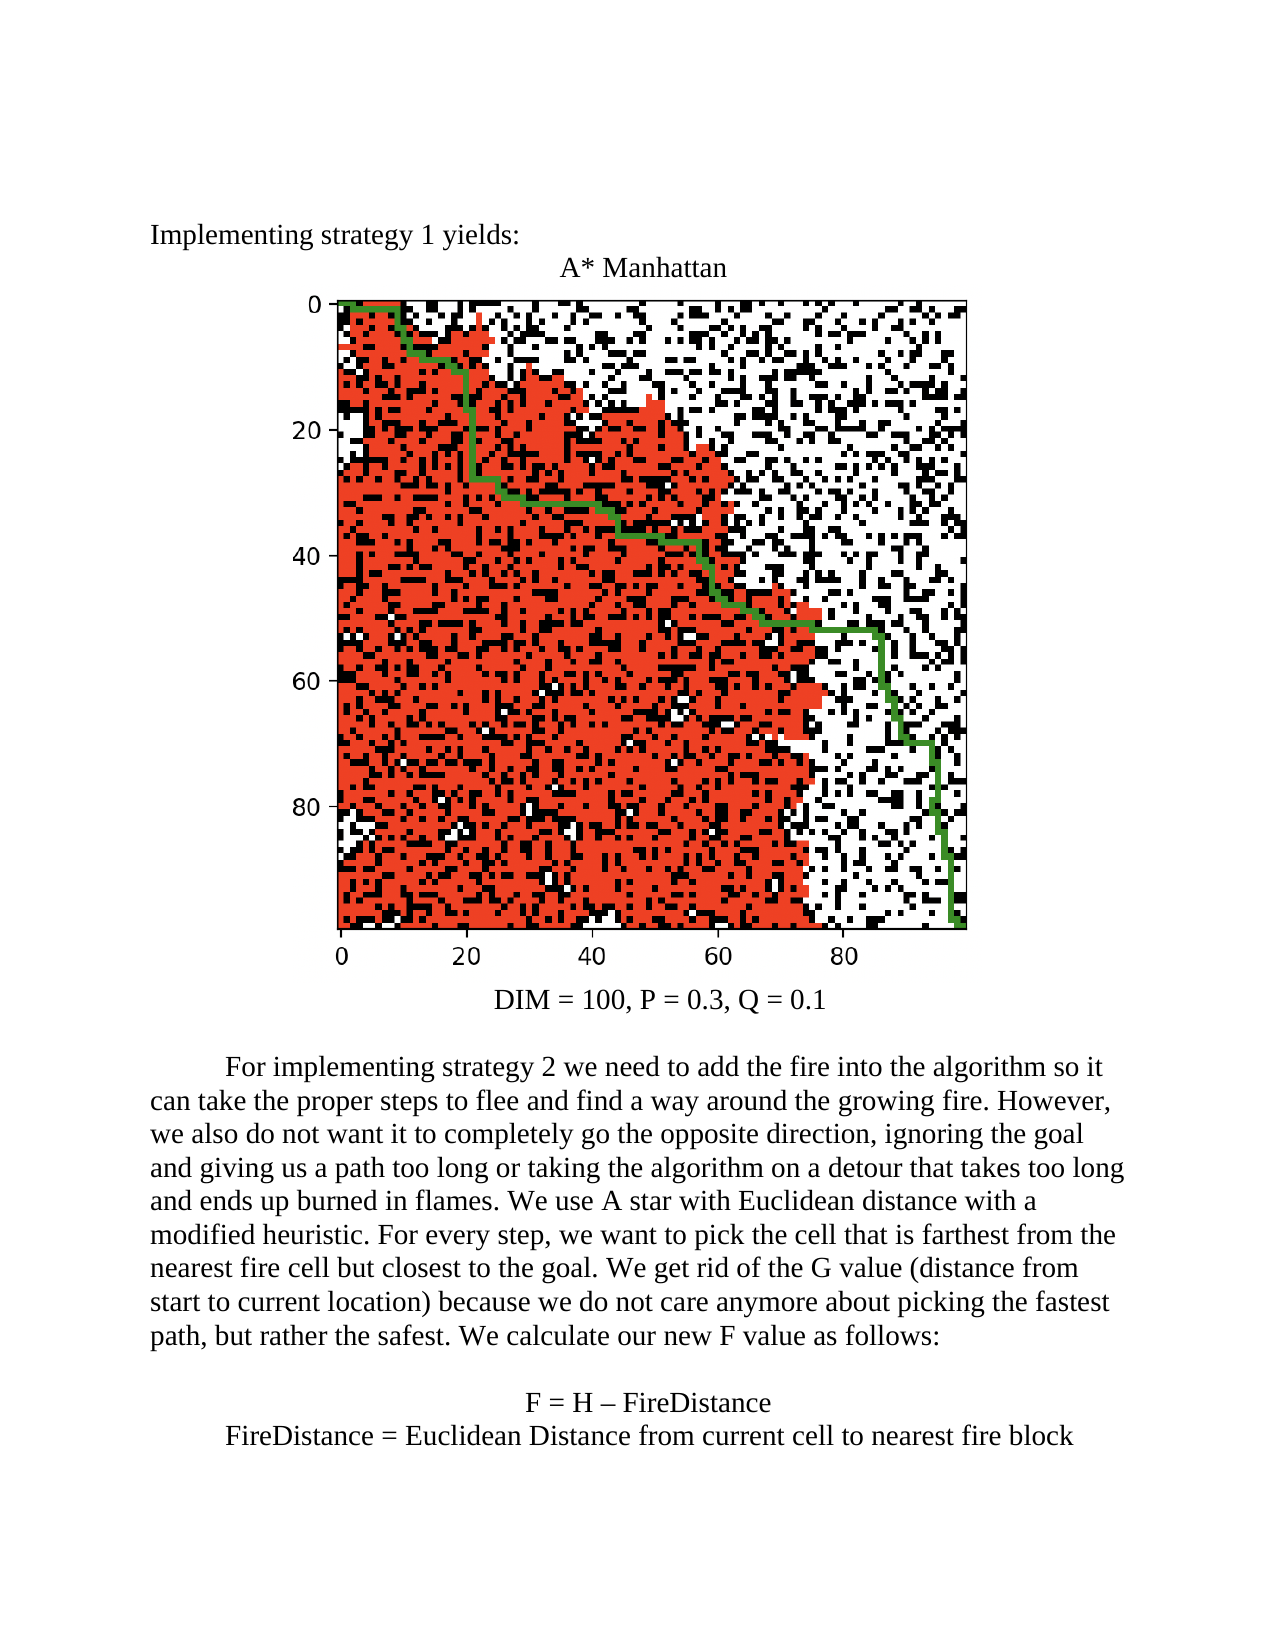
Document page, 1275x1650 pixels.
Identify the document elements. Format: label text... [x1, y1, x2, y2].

text F = H – FireDistance [150, 1385, 1125, 1418]
text FireDistance = Euclidean Distance from current cell to nearest fire block [150, 1418, 1125, 1452]
text For implementing strategy 2 we need to add the fire into the algorithm so it can take the proper steps to flee and find a way around the growing fire. However, we also do not want it to completely go the opposite direction, ignoring the goal and giving us a path too long or taking the algorithm on a detour that takes too long and ends up burned in flames. We use A star with Euclidean distance with a modified heuristic. For every step, we want to pick the cell that is farthest from the nearest fire cell but closest to the goal. We get rid of the G value (distance from start to current location) because we do not care anymore about picking the fastest path, but rather the safest. We calculate our new F value as follows: [150, 1049, 1125, 1351]
text A* Manhattan [150, 251, 1125, 284]
text DIM = 100, P = 0.3, Q = 0.1 [150, 982, 1125, 1016]
picture [293, 284, 983, 983]
text Implementing strategy 1 yields: [150, 217, 1125, 251]
